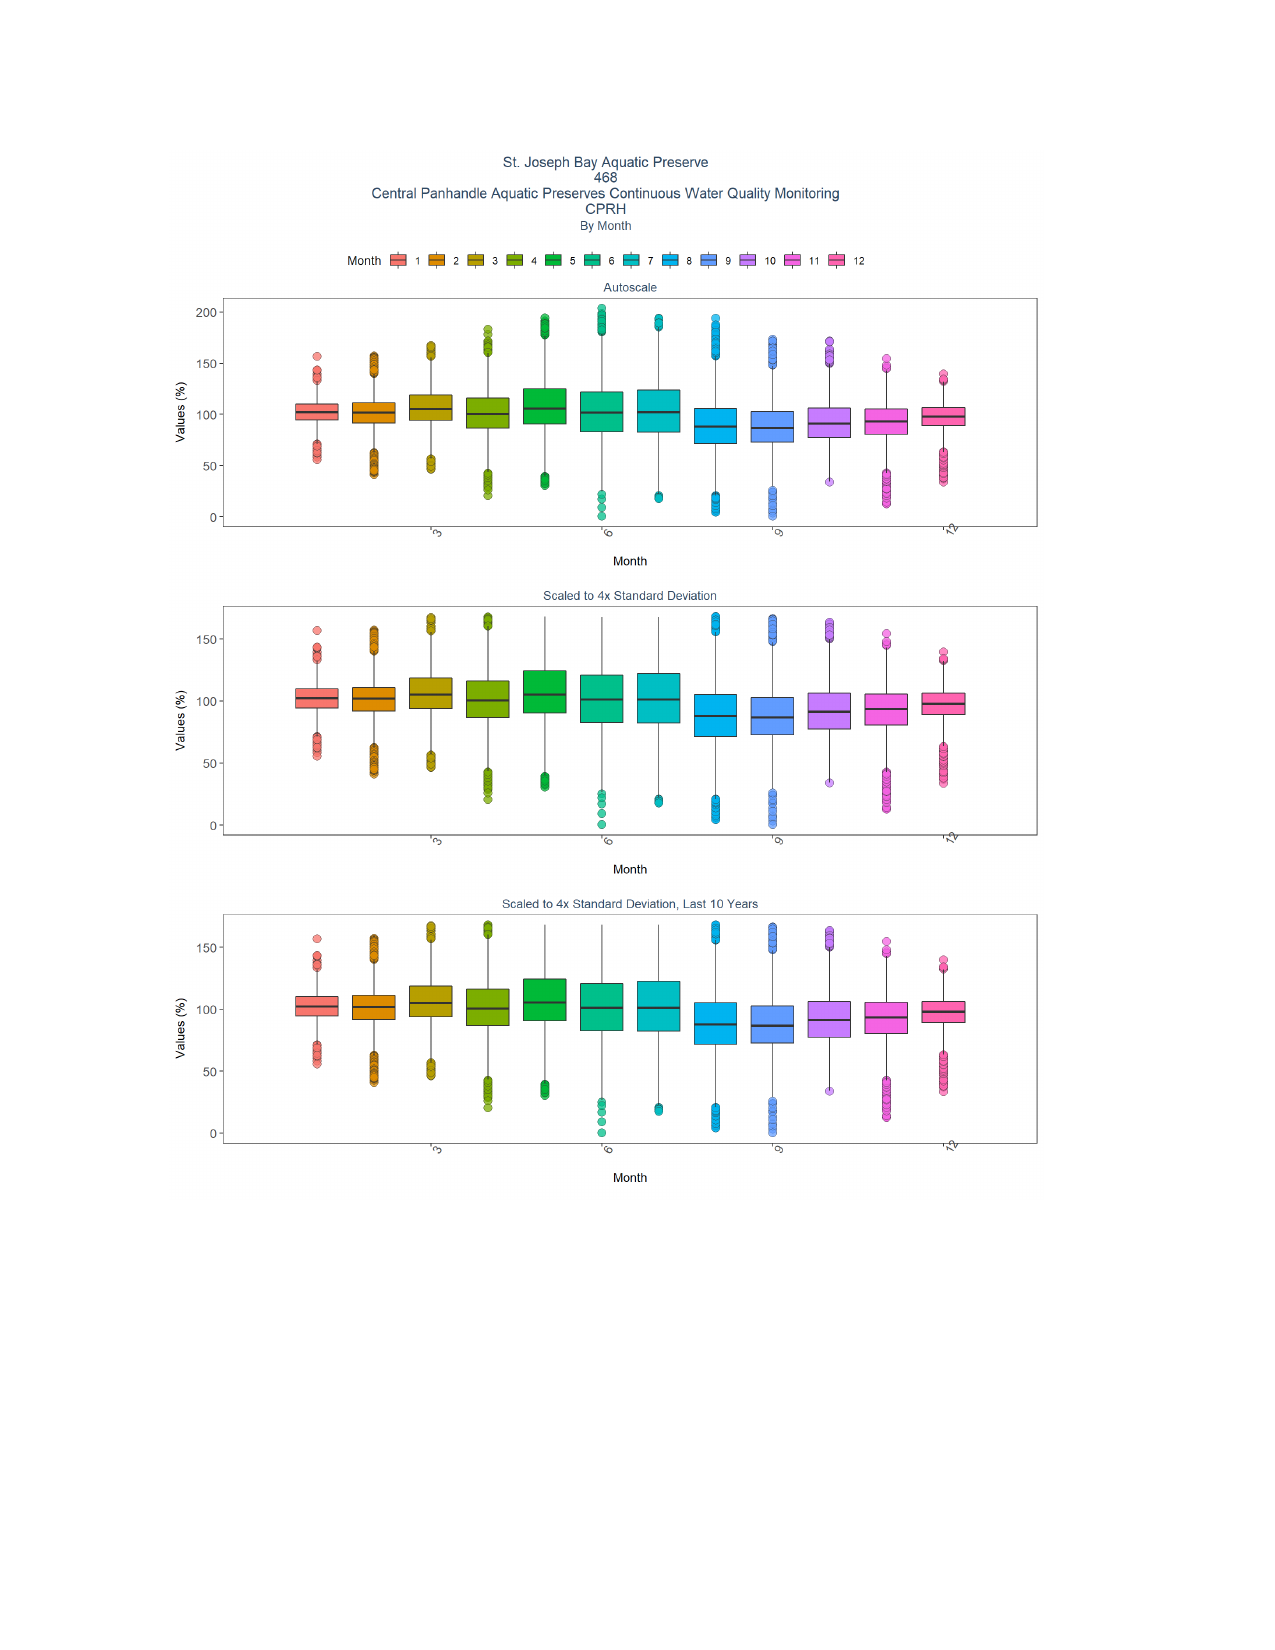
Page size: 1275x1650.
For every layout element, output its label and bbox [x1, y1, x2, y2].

picture [168, 150, 1044, 1200]
